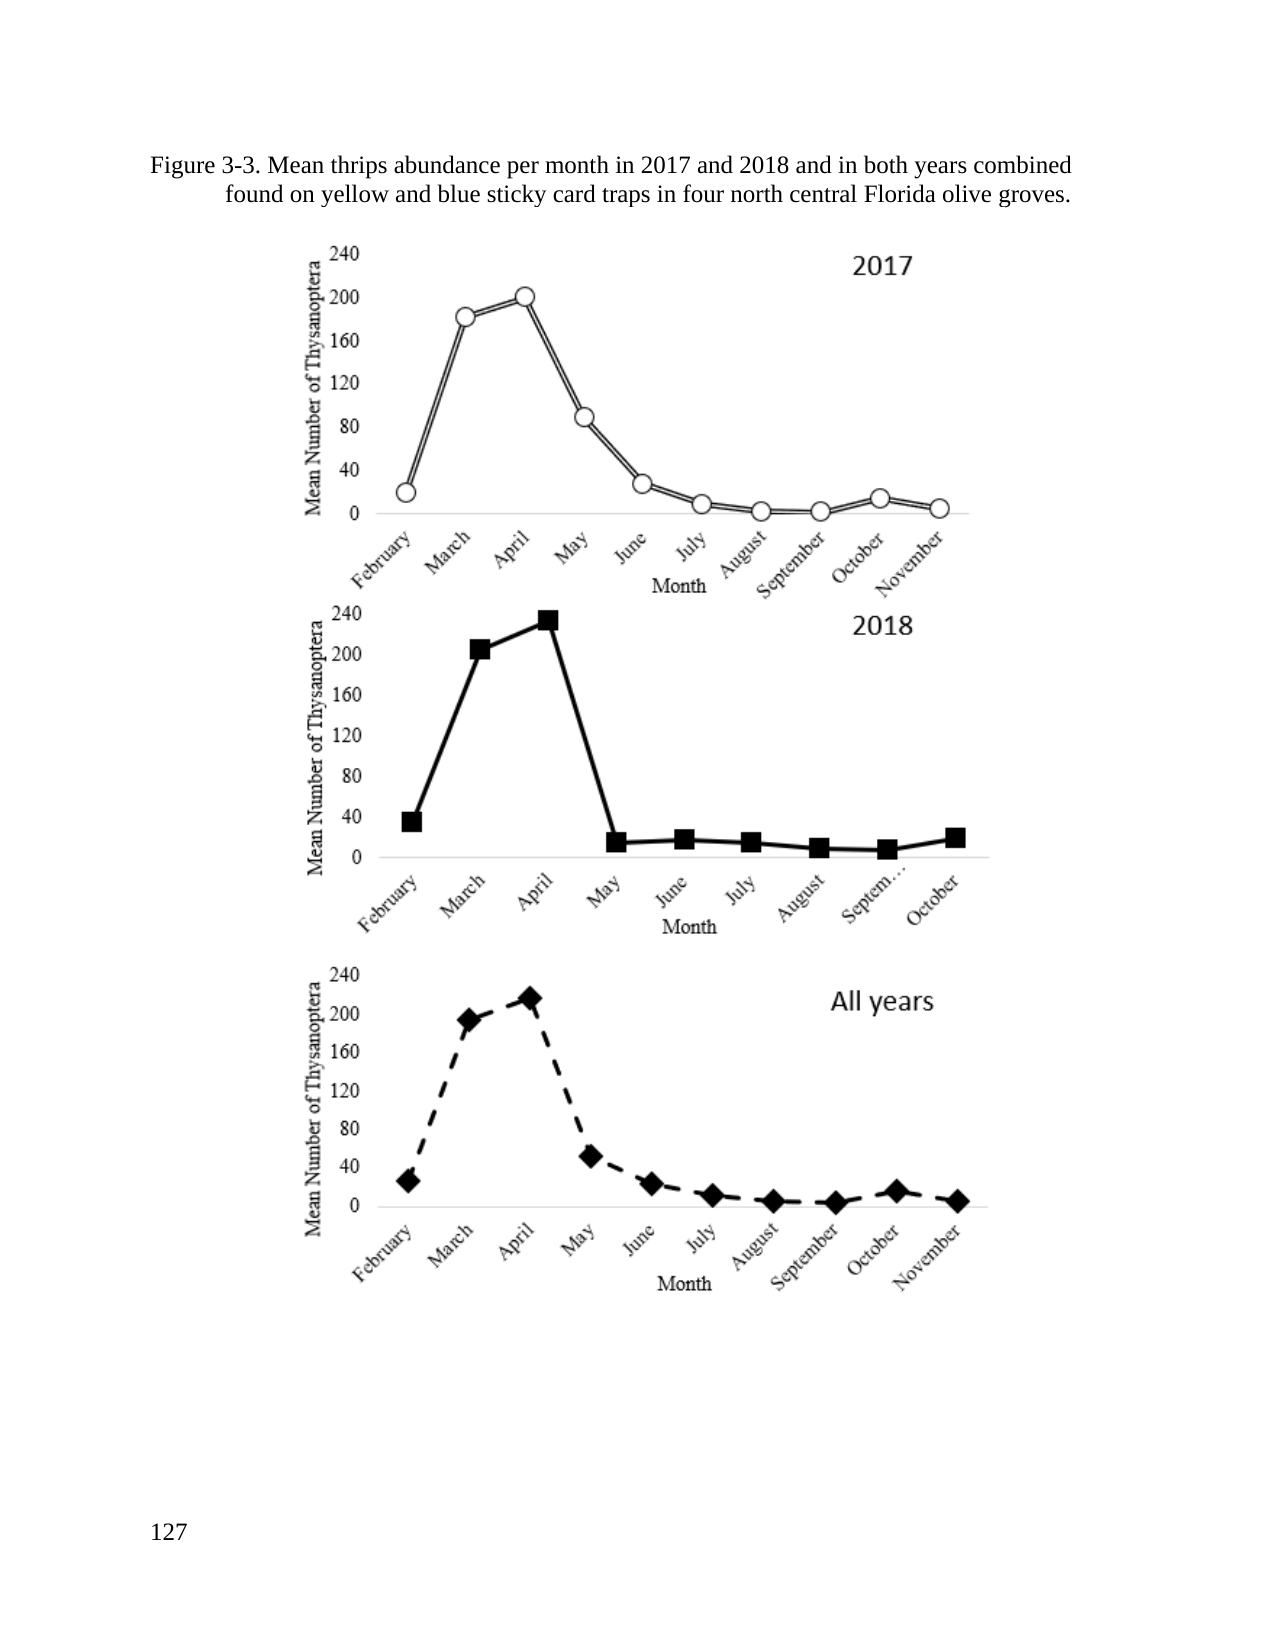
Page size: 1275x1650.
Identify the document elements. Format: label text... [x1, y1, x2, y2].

picture [270, 207, 1005, 1327]
text Figure 3-3. Mean thrips abundance per month in 2017 and 2018 and in both years combined found on yellow and blue sticky card traps in four north central Florida olive groves. [150, 150, 1125, 207]
